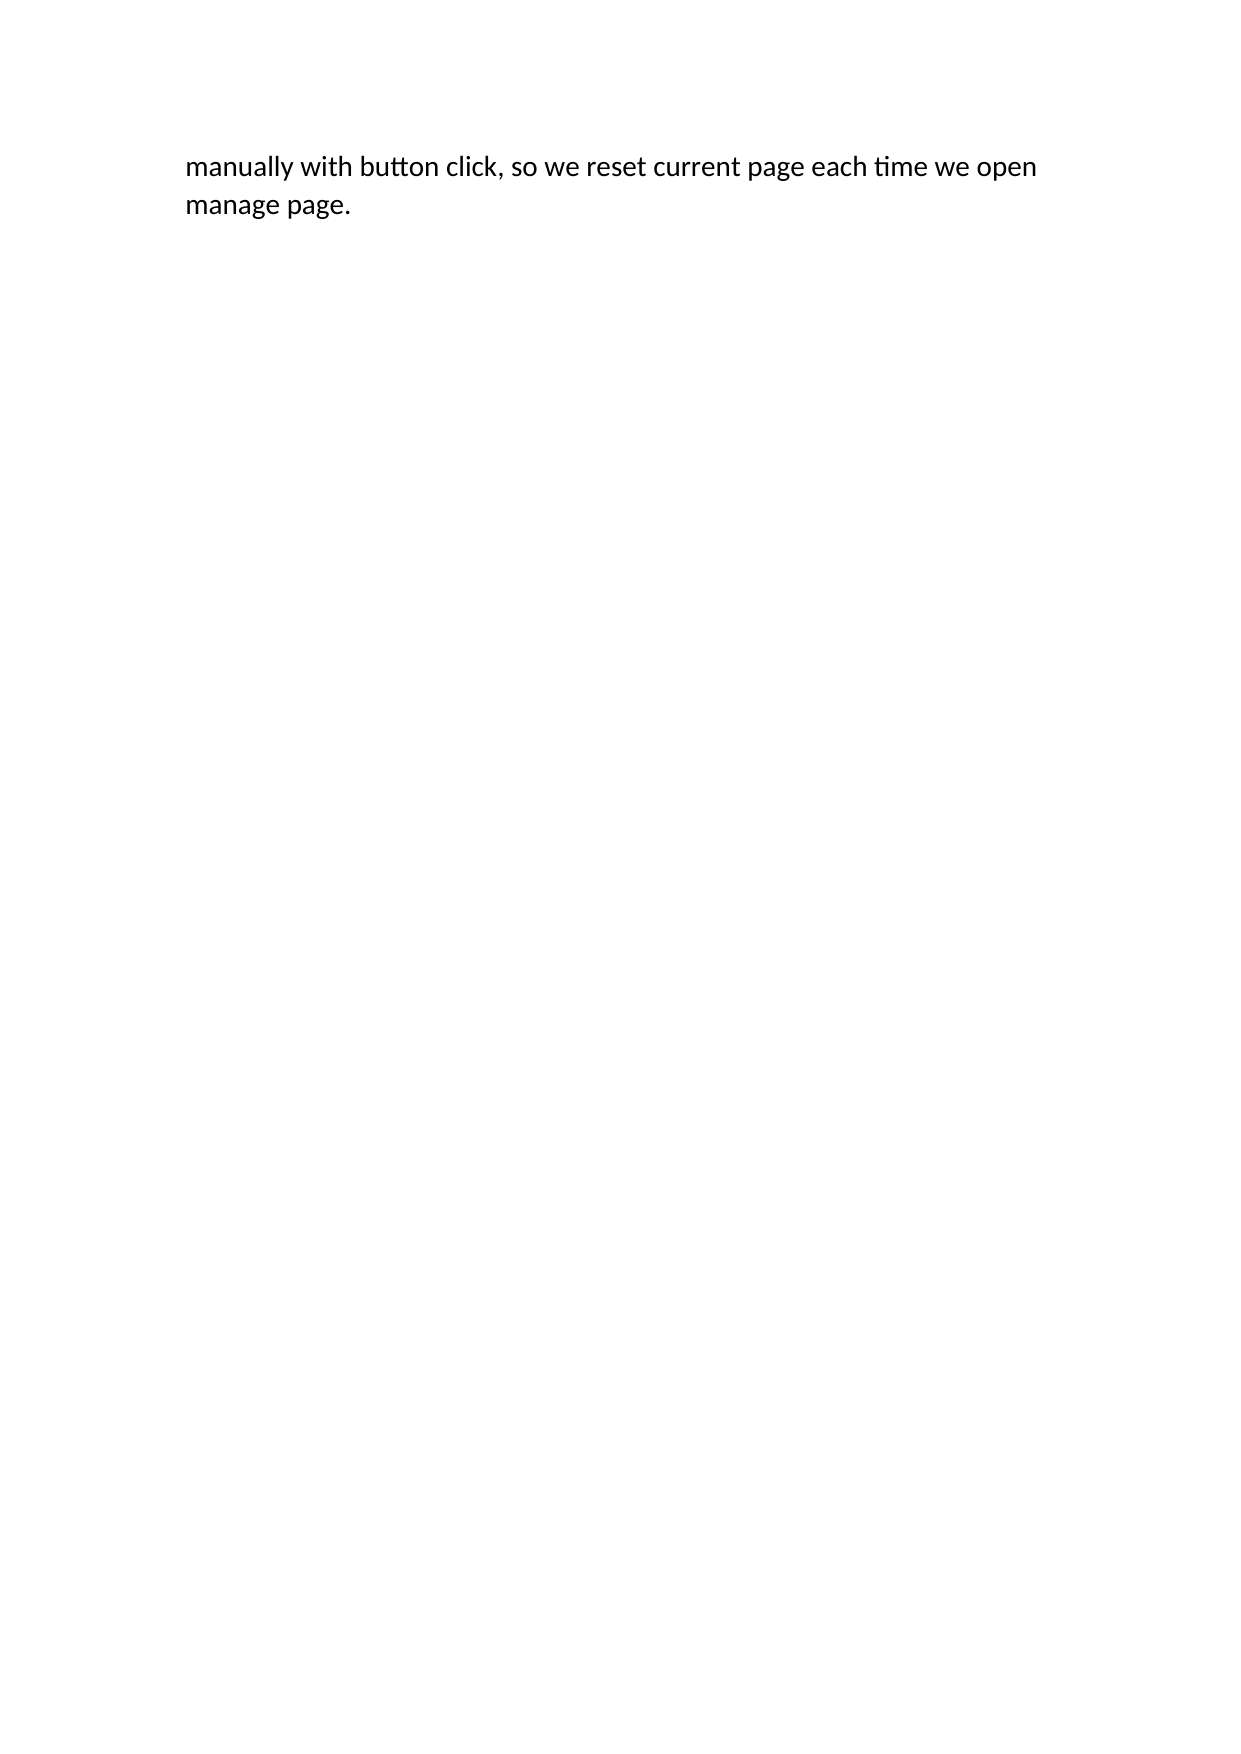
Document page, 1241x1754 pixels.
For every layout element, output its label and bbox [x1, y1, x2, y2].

list [185, 148, 1093, 222]
